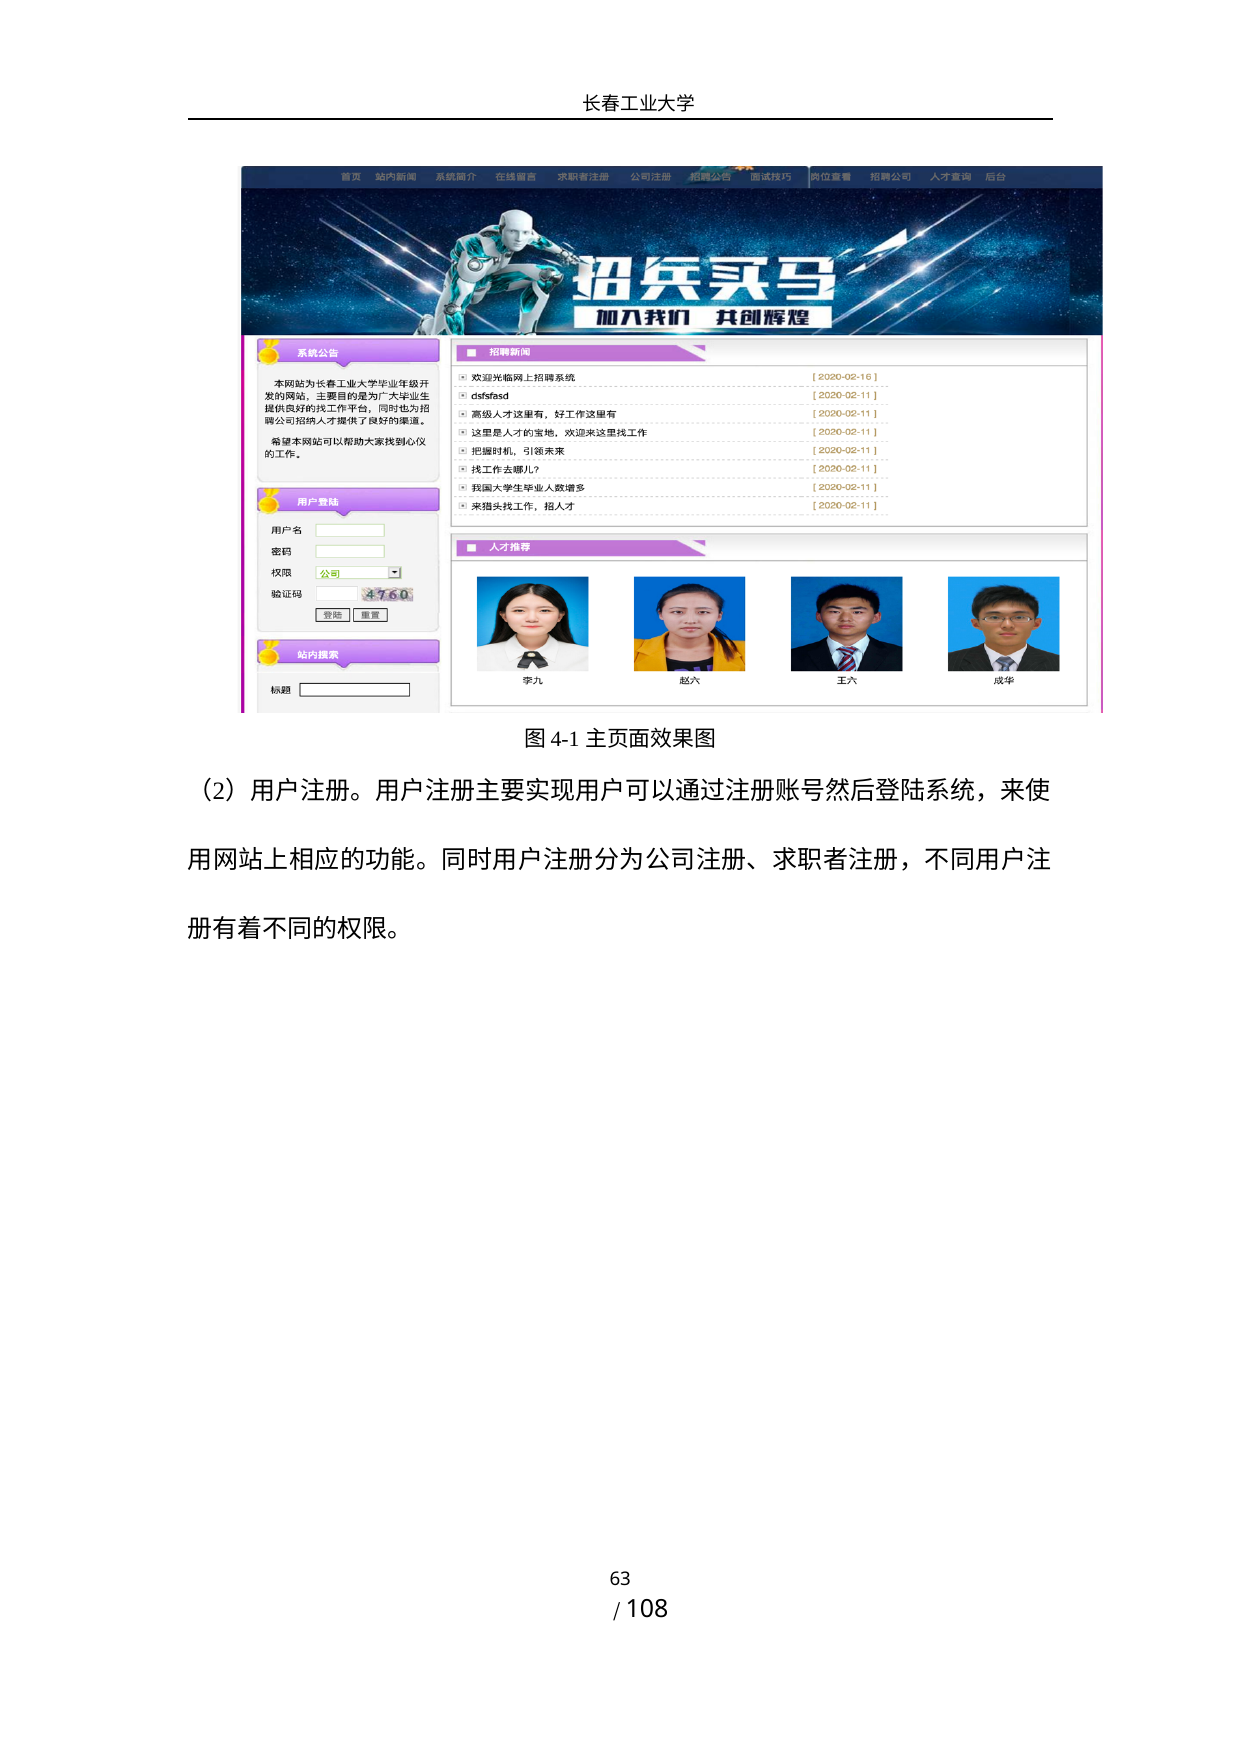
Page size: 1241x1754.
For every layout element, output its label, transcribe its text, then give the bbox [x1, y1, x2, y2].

picture [237, 166, 1103, 713]
text 图4-1 主页面效果图 [187, 719, 1053, 754]
text （2）用户注册。用户注册主要实现用户可以通过注册账号然后登陆系统，来使用网站上相应的功能。同时用户注册分为公司注册、求职者注册，不同用户注册有着不同的权限。 [187, 754, 1053, 961]
